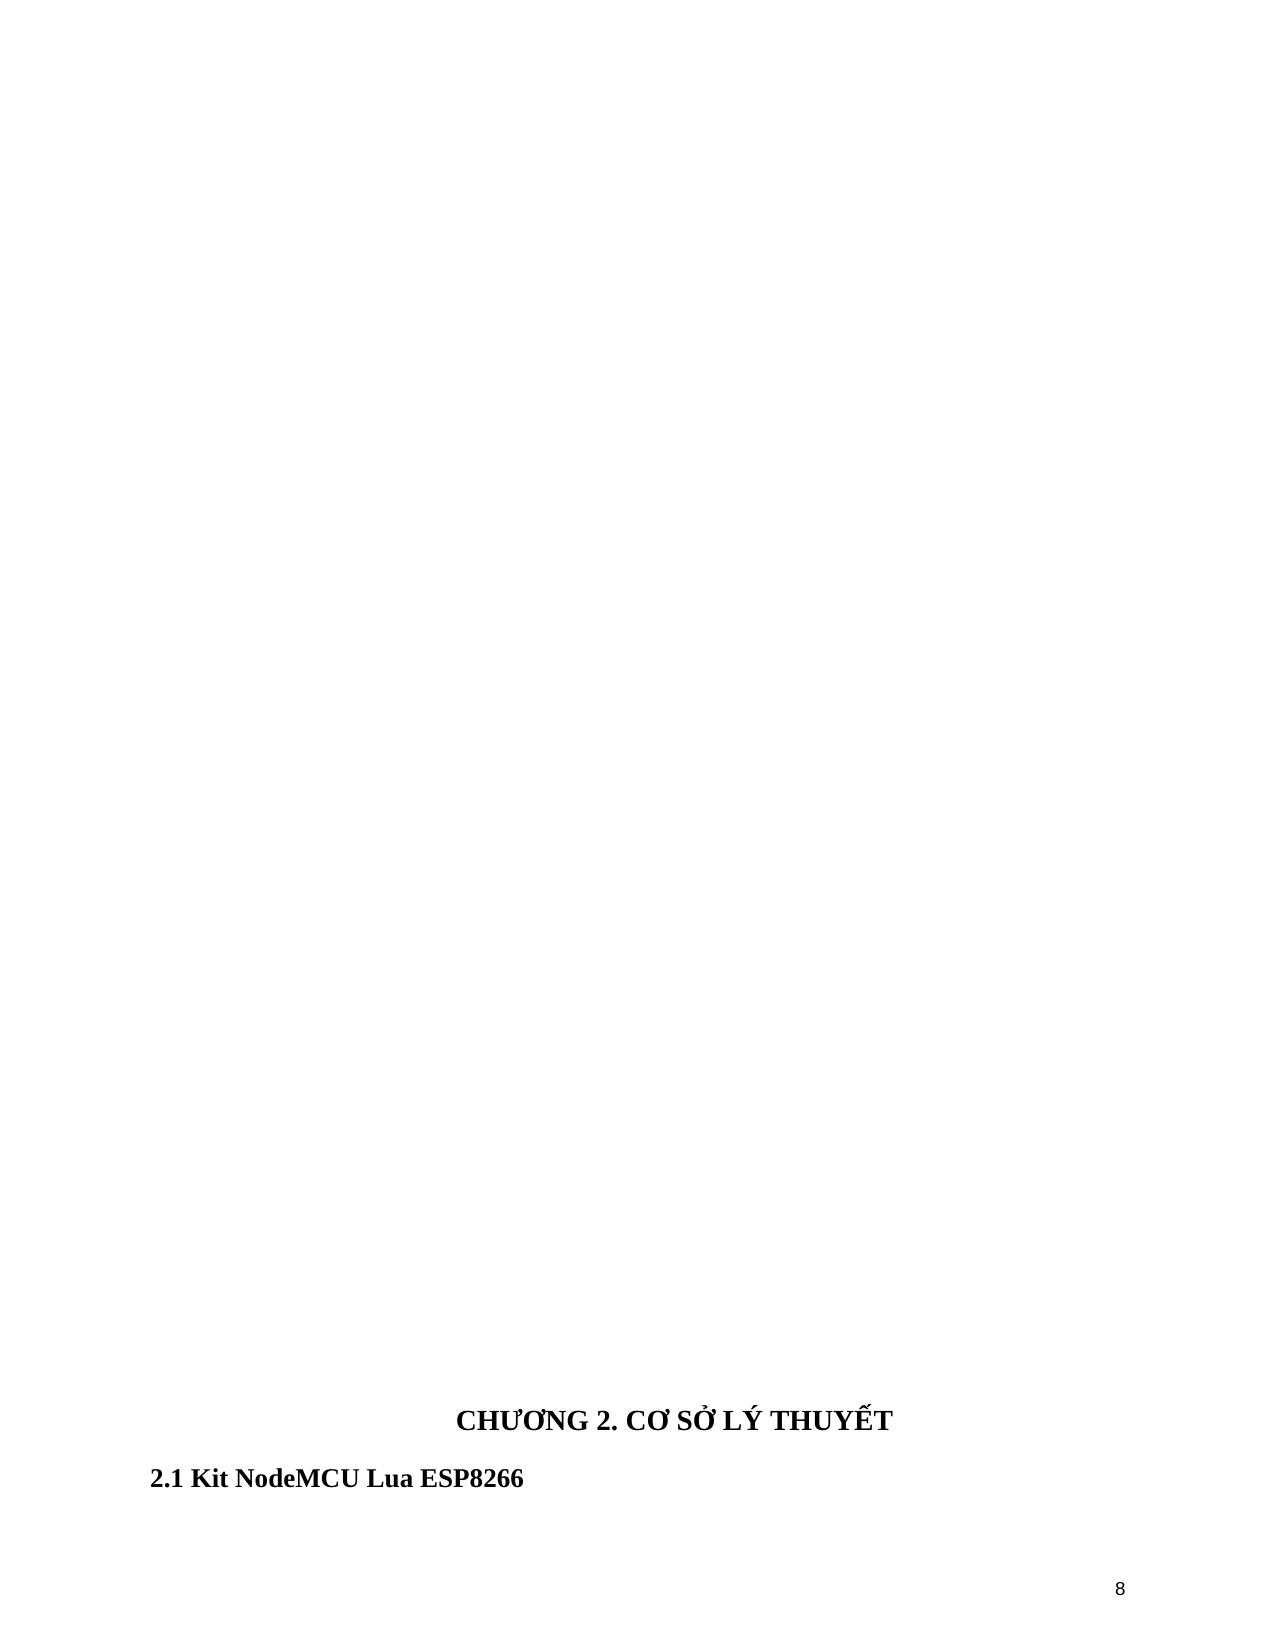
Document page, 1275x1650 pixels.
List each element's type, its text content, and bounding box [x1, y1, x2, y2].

text 2.1 Kit NodeMCU Lua ESP8266 [150, 1462, 1125, 1493]
text CHƯƠNG 2. CƠ SỞ LÝ THUYẾT [224, 1403, 1125, 1437]
